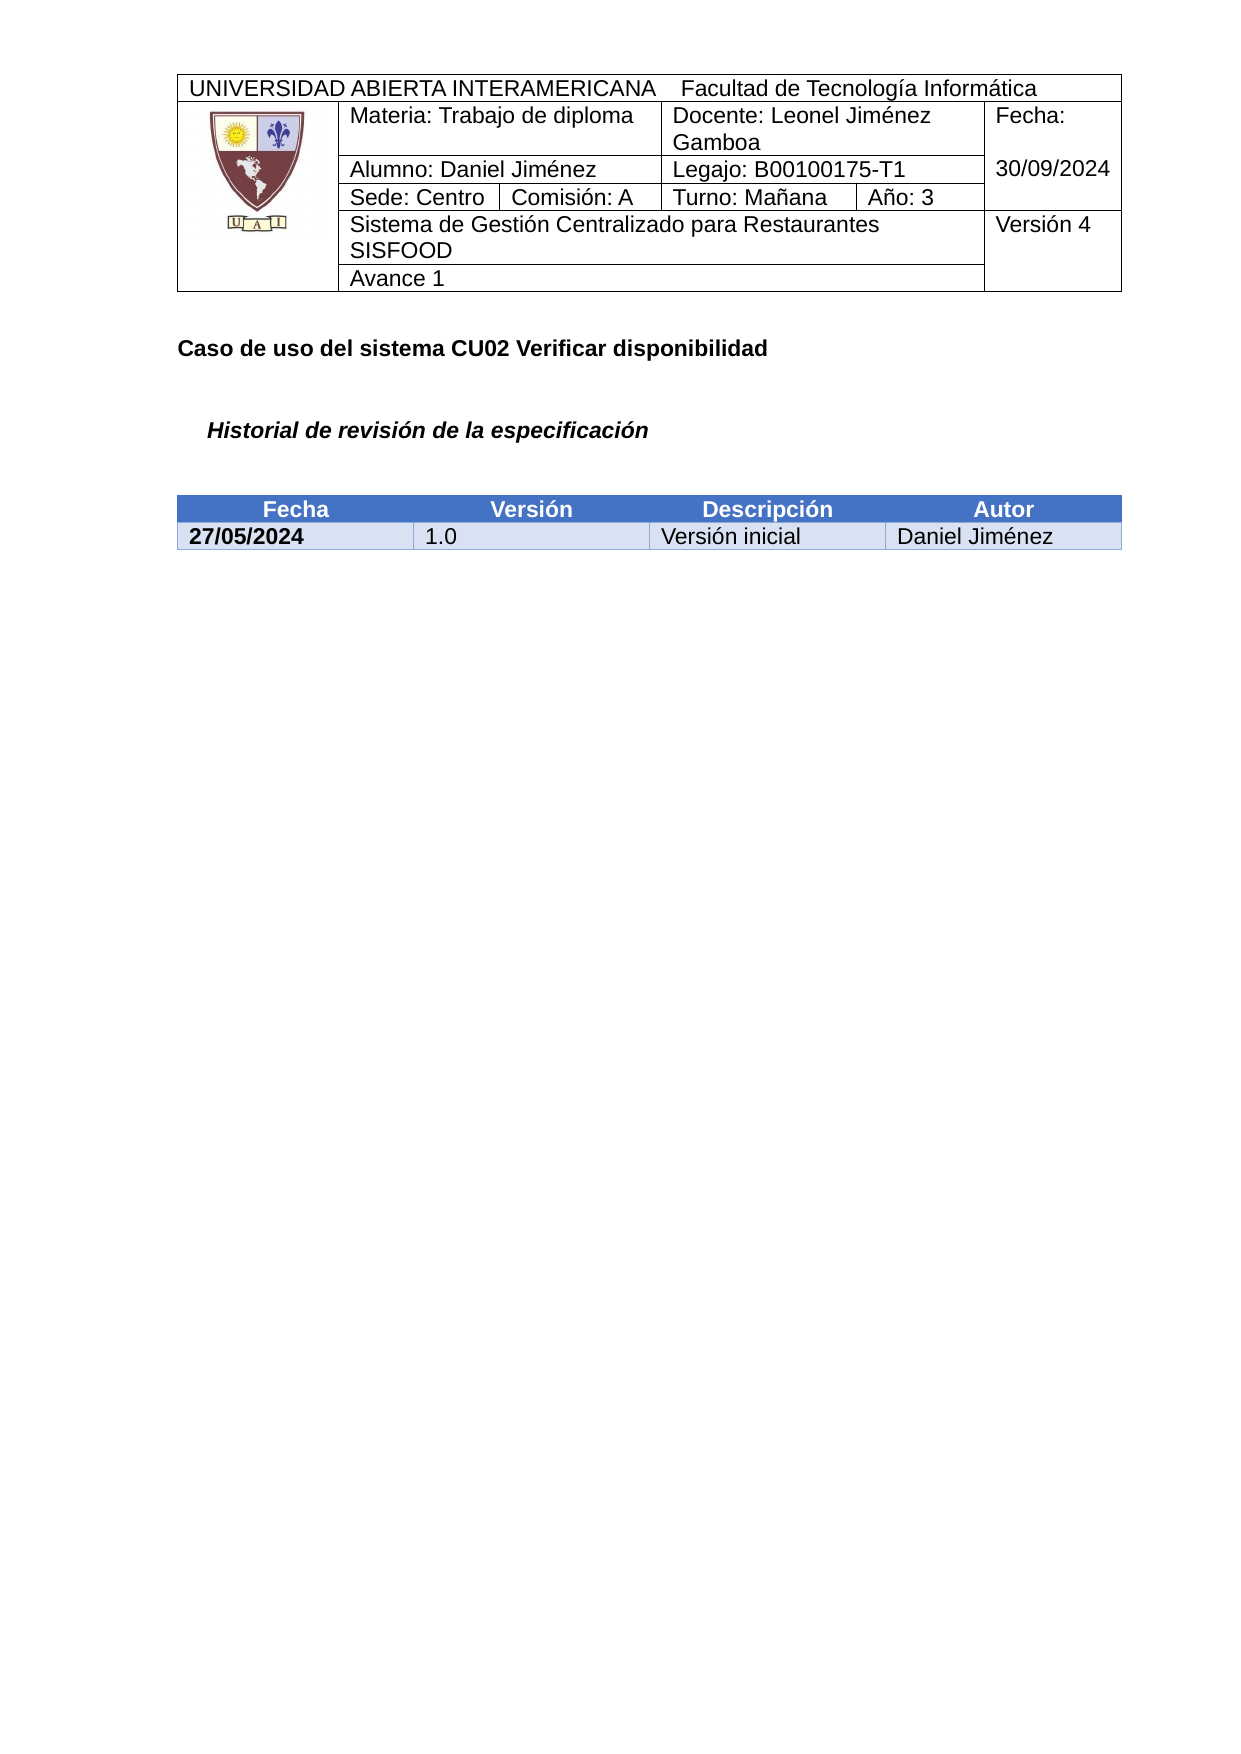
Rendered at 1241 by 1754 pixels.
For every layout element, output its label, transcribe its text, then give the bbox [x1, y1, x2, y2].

table_header Fecha [178, 496, 413, 522]
table_header Descripción [650, 496, 885, 522]
table_cell 27/05/2024 [178, 523, 413, 549]
subtitle Caso de uso del sistema CU02 Verificar disponibilidad [177, 335, 1122, 361]
table_cell Daniel Jiménez [886, 523, 1121, 549]
table_cell 1.0 [414, 523, 649, 549]
table_cell Versión inicial [650, 523, 885, 549]
table_header Autor [886, 496, 1121, 522]
table_header Versión [414, 496, 649, 522]
subtitle Historial de revisión de la especificación [207, 417, 1122, 443]
picture [188, 102, 327, 236]
